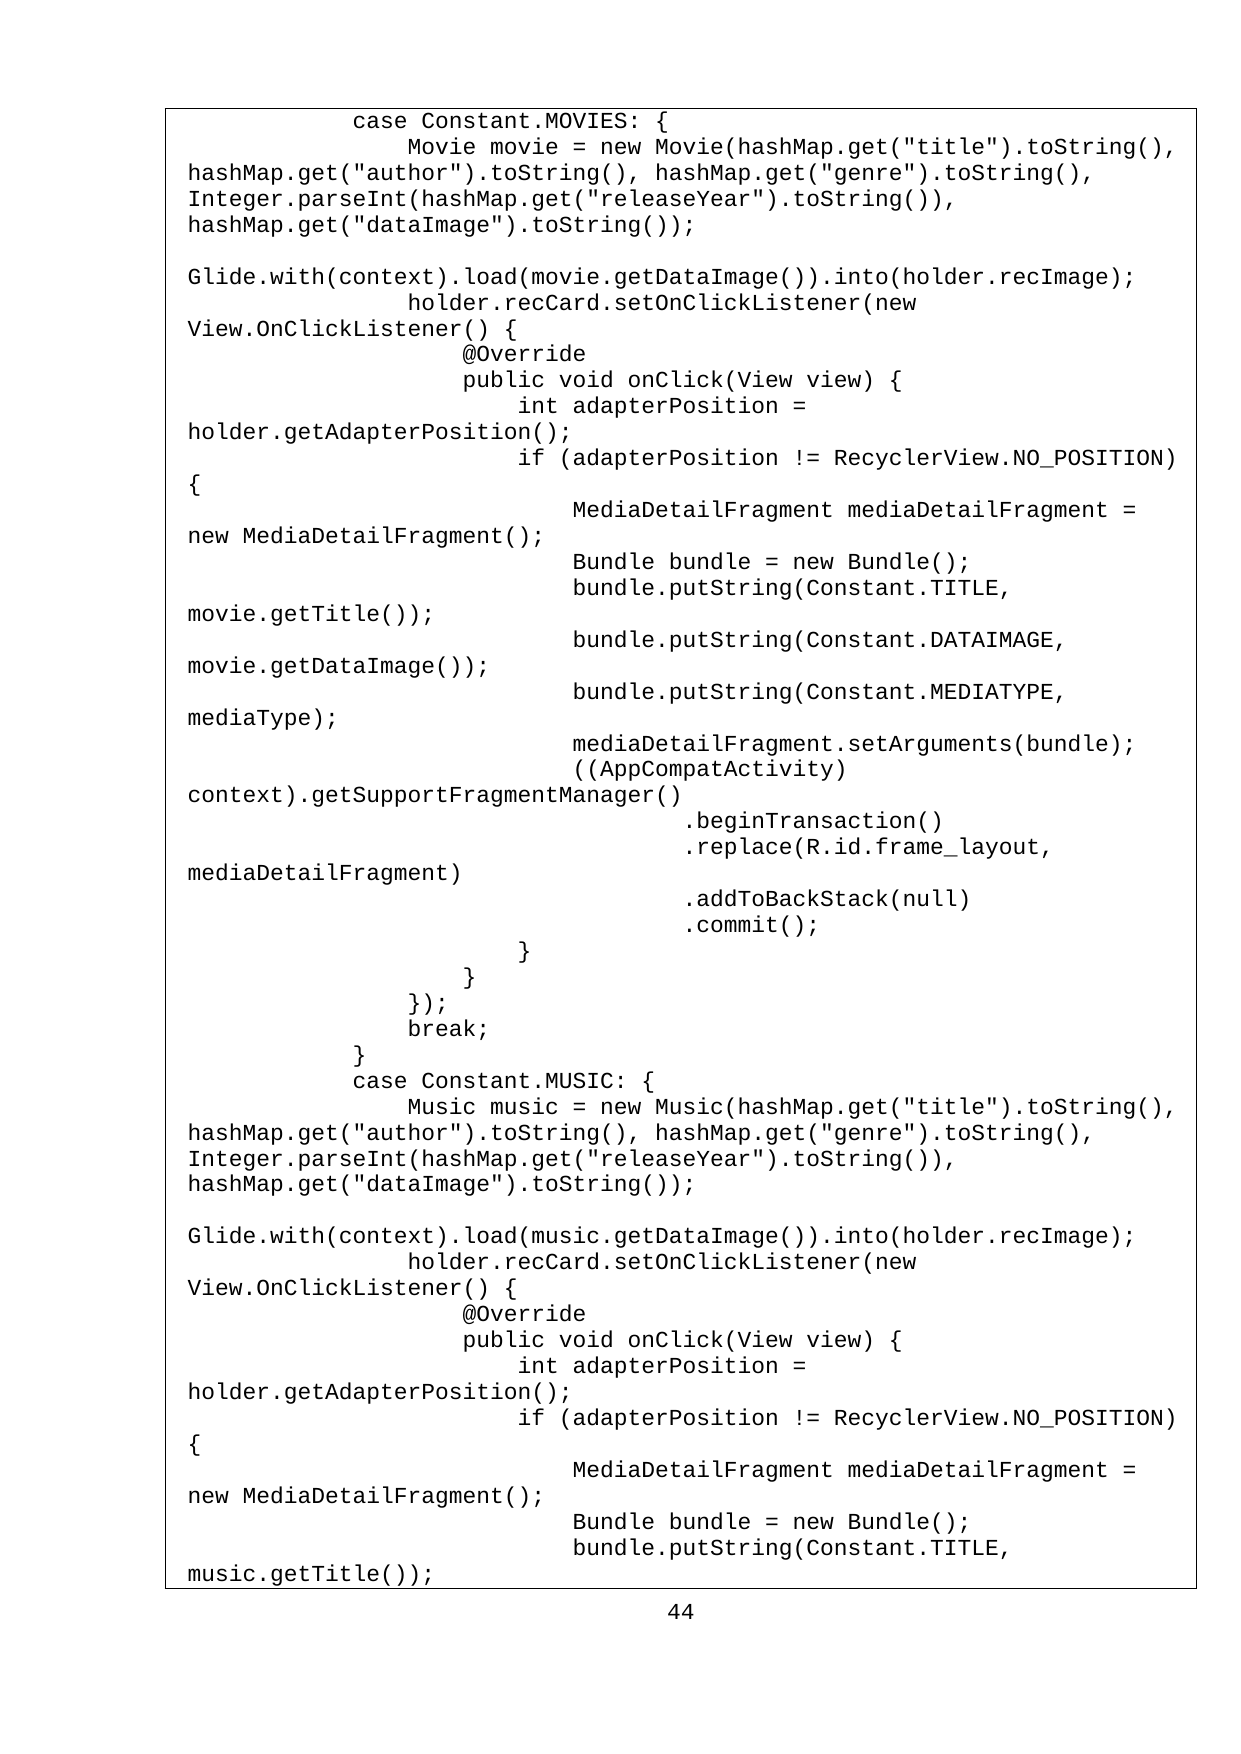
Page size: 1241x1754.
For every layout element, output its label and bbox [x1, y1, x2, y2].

table_header [166, 109, 1196, 1588]
